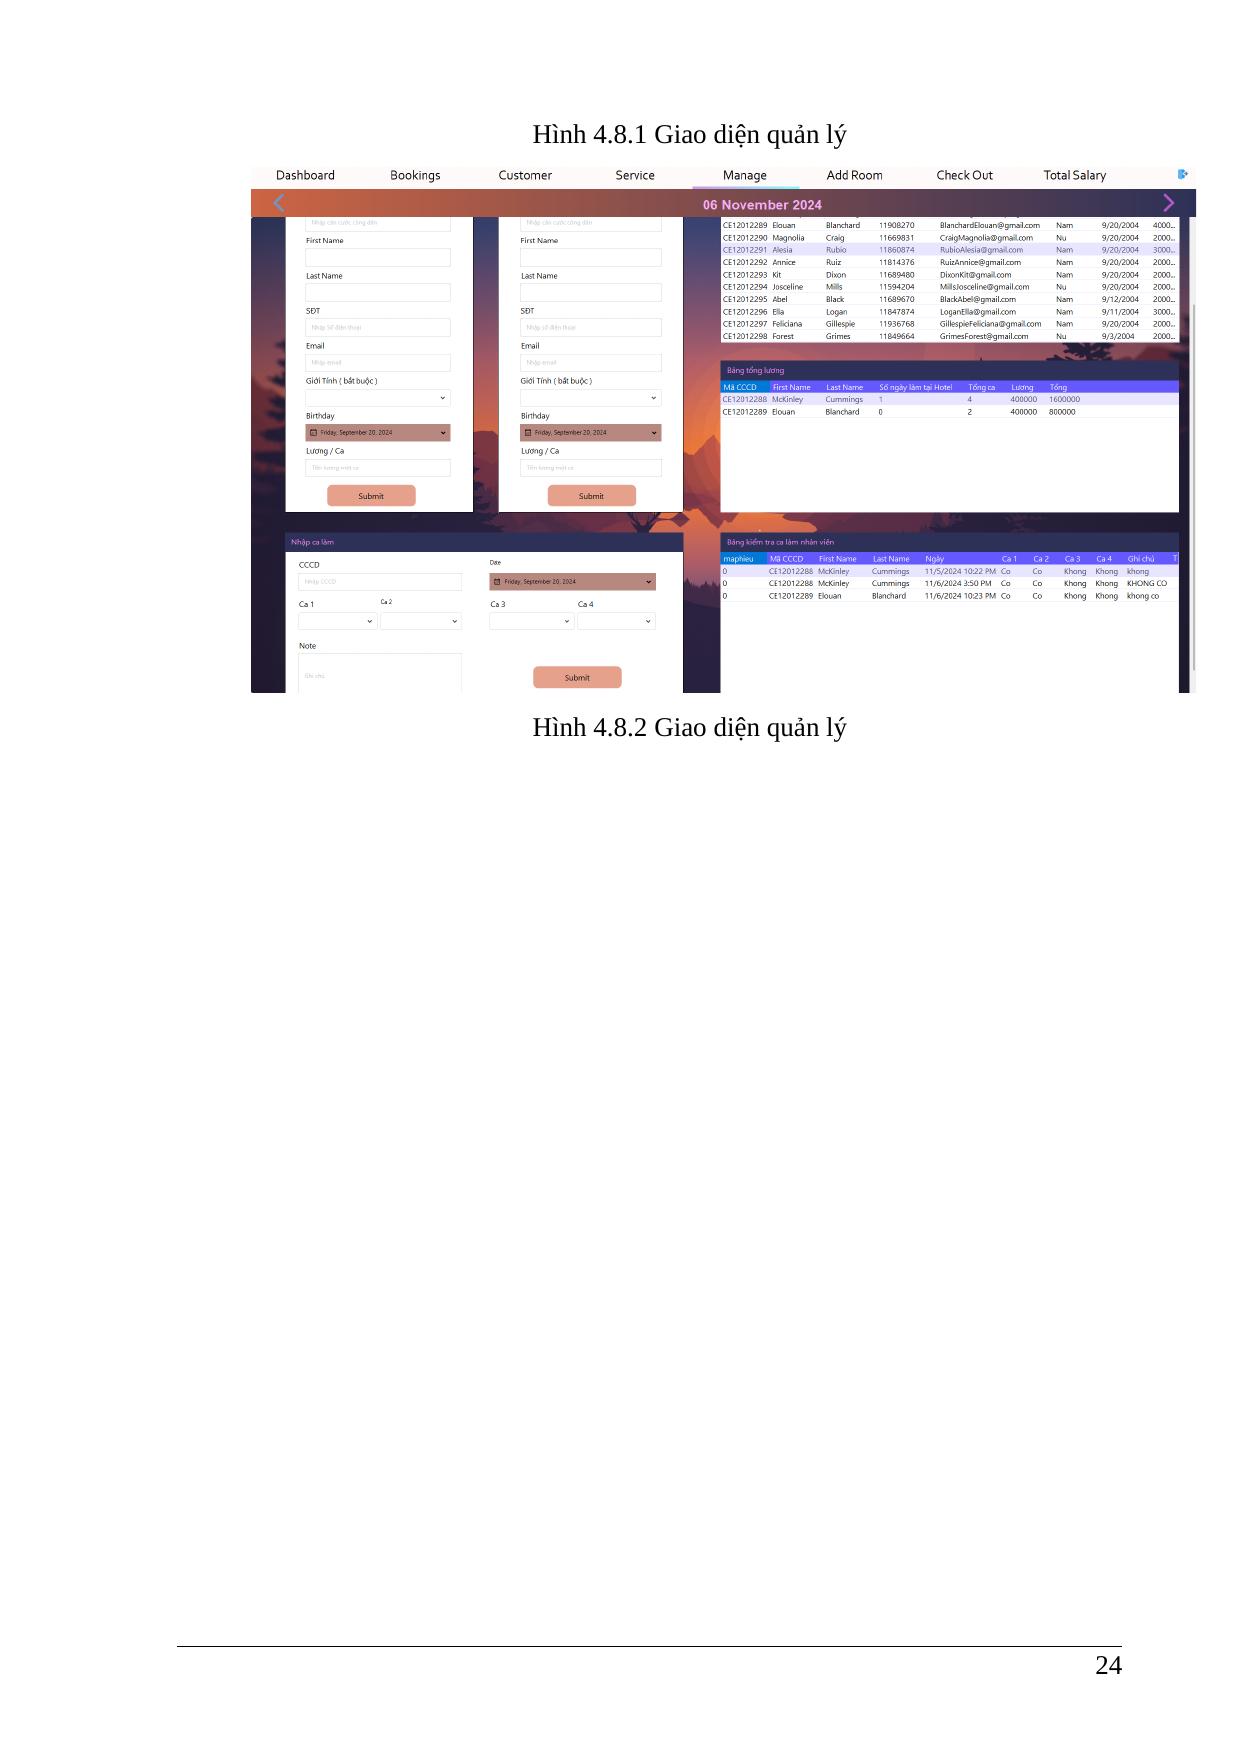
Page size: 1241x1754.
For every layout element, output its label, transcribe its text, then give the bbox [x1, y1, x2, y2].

text Hình 4.8.1 Giao diện quản lý [177, 118, 1122, 149]
text Hình 4.8.2 Giao diện quản lý [177, 711, 1122, 743]
picture [251, 167, 1197, 693]
